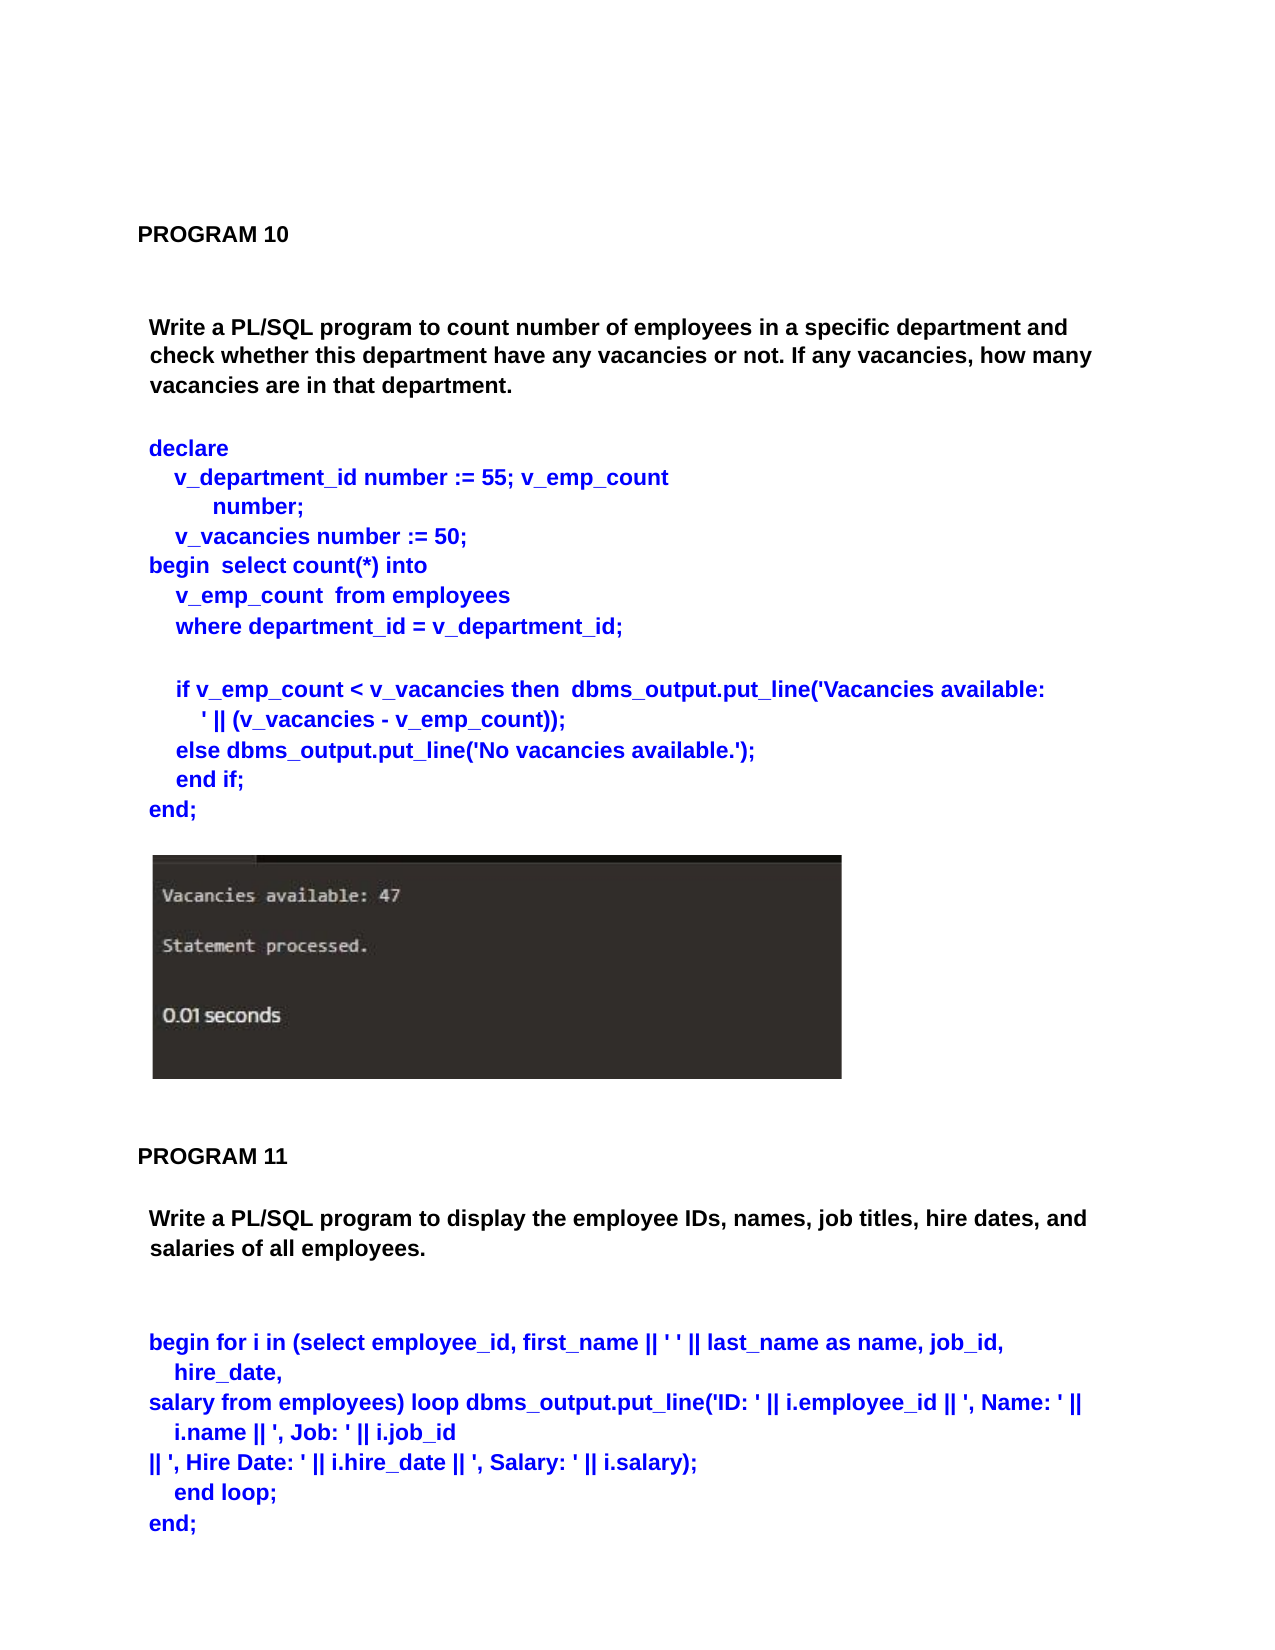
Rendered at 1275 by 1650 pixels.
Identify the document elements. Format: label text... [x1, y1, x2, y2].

text begin for i in (select employee_id, first_name || ' ' || last_name as name, job_id, hire_date, [148, 1329, 1103, 1386]
text end; [148, 796, 1103, 822]
text PROGRAM 11 [137, 1143, 1126, 1169]
text declare [148, 435, 1103, 461]
text salary from employees) loop dbms_output.put_line('ID: ' || i.employee_id || ', Name: ' || i.name || ', Job: ' || i.job_id [148, 1389, 1103, 1446]
text PROGRAM 10 [137, 221, 1126, 247]
text begin select count(*) into v_emp_count from employees [148, 552, 536, 609]
picture [152, 855, 842, 1079]
text where department_id = v_department_id; [176, 613, 1103, 639]
text else dbms_output.put_line('No vacancies available.'); [176, 737, 756, 763]
text Write a PL/SQL program to count number of employees in a specific department and check whether this department have any vacancies or not. If any vacancies, how many vacancies are in that department. [148, 314, 1126, 399]
text v_vacancies number := 50; [175, 523, 1103, 549]
text end if; [176, 766, 1103, 792]
text end; [148, 1510, 1103, 1536]
text Write a PL/SQL program to display the employee IDs, names, job titles, hire dates, and salaries of all employees. [148, 1205, 1126, 1262]
text || ', Hire Date: ' || i.hire_date || ', Salary: ' || i.salary); end loop; [148, 1449, 745, 1506]
text if v_emp_count < v_vacancies then dbms_output.put_line('Vacancies available: ' || (v_vacancies - v_emp_count)); [176, 676, 1047, 733]
text v_department_id number := 55; v_emp_count number; [174, 464, 670, 520]
